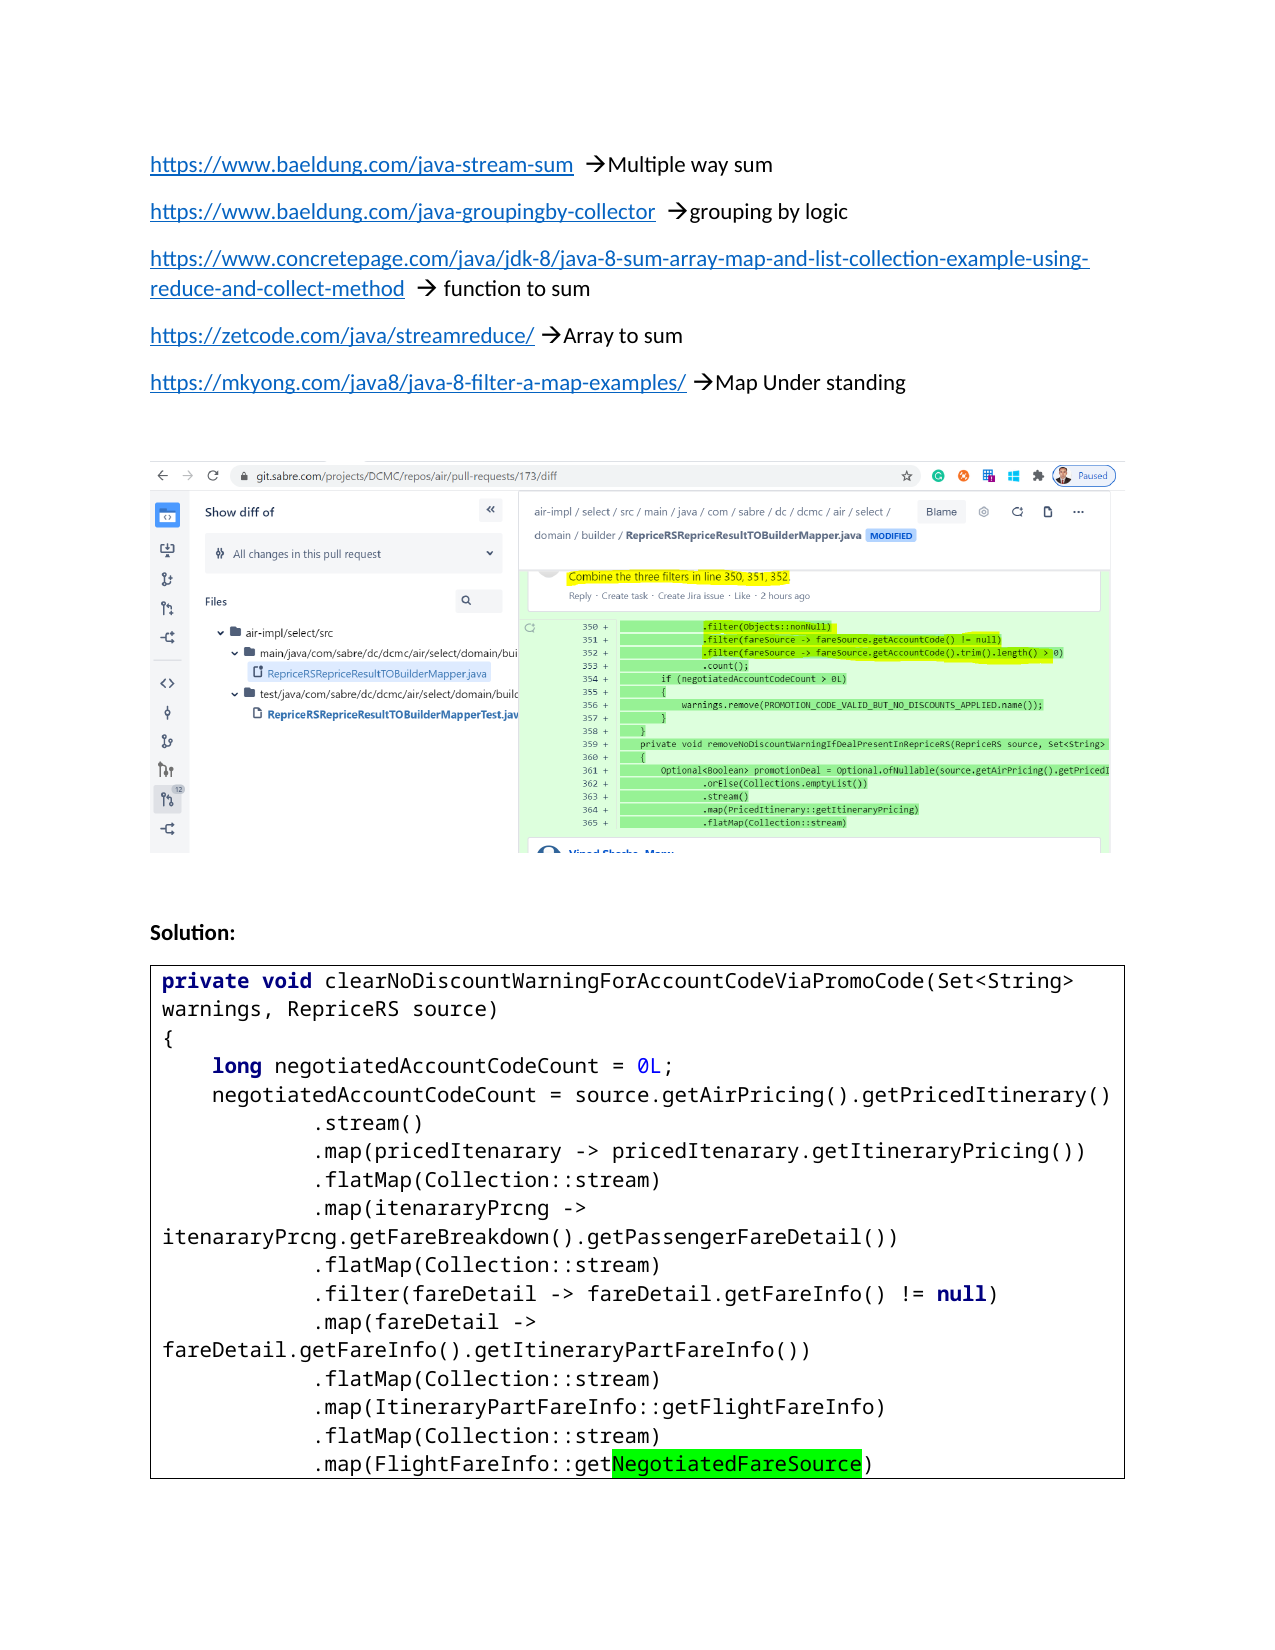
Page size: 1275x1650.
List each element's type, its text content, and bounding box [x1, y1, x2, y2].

picture [150, 461, 1125, 853]
text Solution: [150, 918, 1125, 946]
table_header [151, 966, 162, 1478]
text https://zetcode.com/java/streamreduce/ Array to sum [150, 321, 1125, 349]
text https://mkyong.com/java8/java-8-filter-a-map-examples/ Map Under standing [150, 368, 1125, 396]
text https://www.baeldung.com/java-stream-sum Multiple way sum [150, 150, 1125, 178]
text https://www.baeldung.com/java-groupingby-collector grouping by logic [150, 197, 1125, 225]
text https://www.concretepage.com/java/jdk-8/java-8-sum-array-map-and-list-collection-example-using-reduce-and-collect-method function to sum [150, 244, 1125, 302]
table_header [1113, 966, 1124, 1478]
